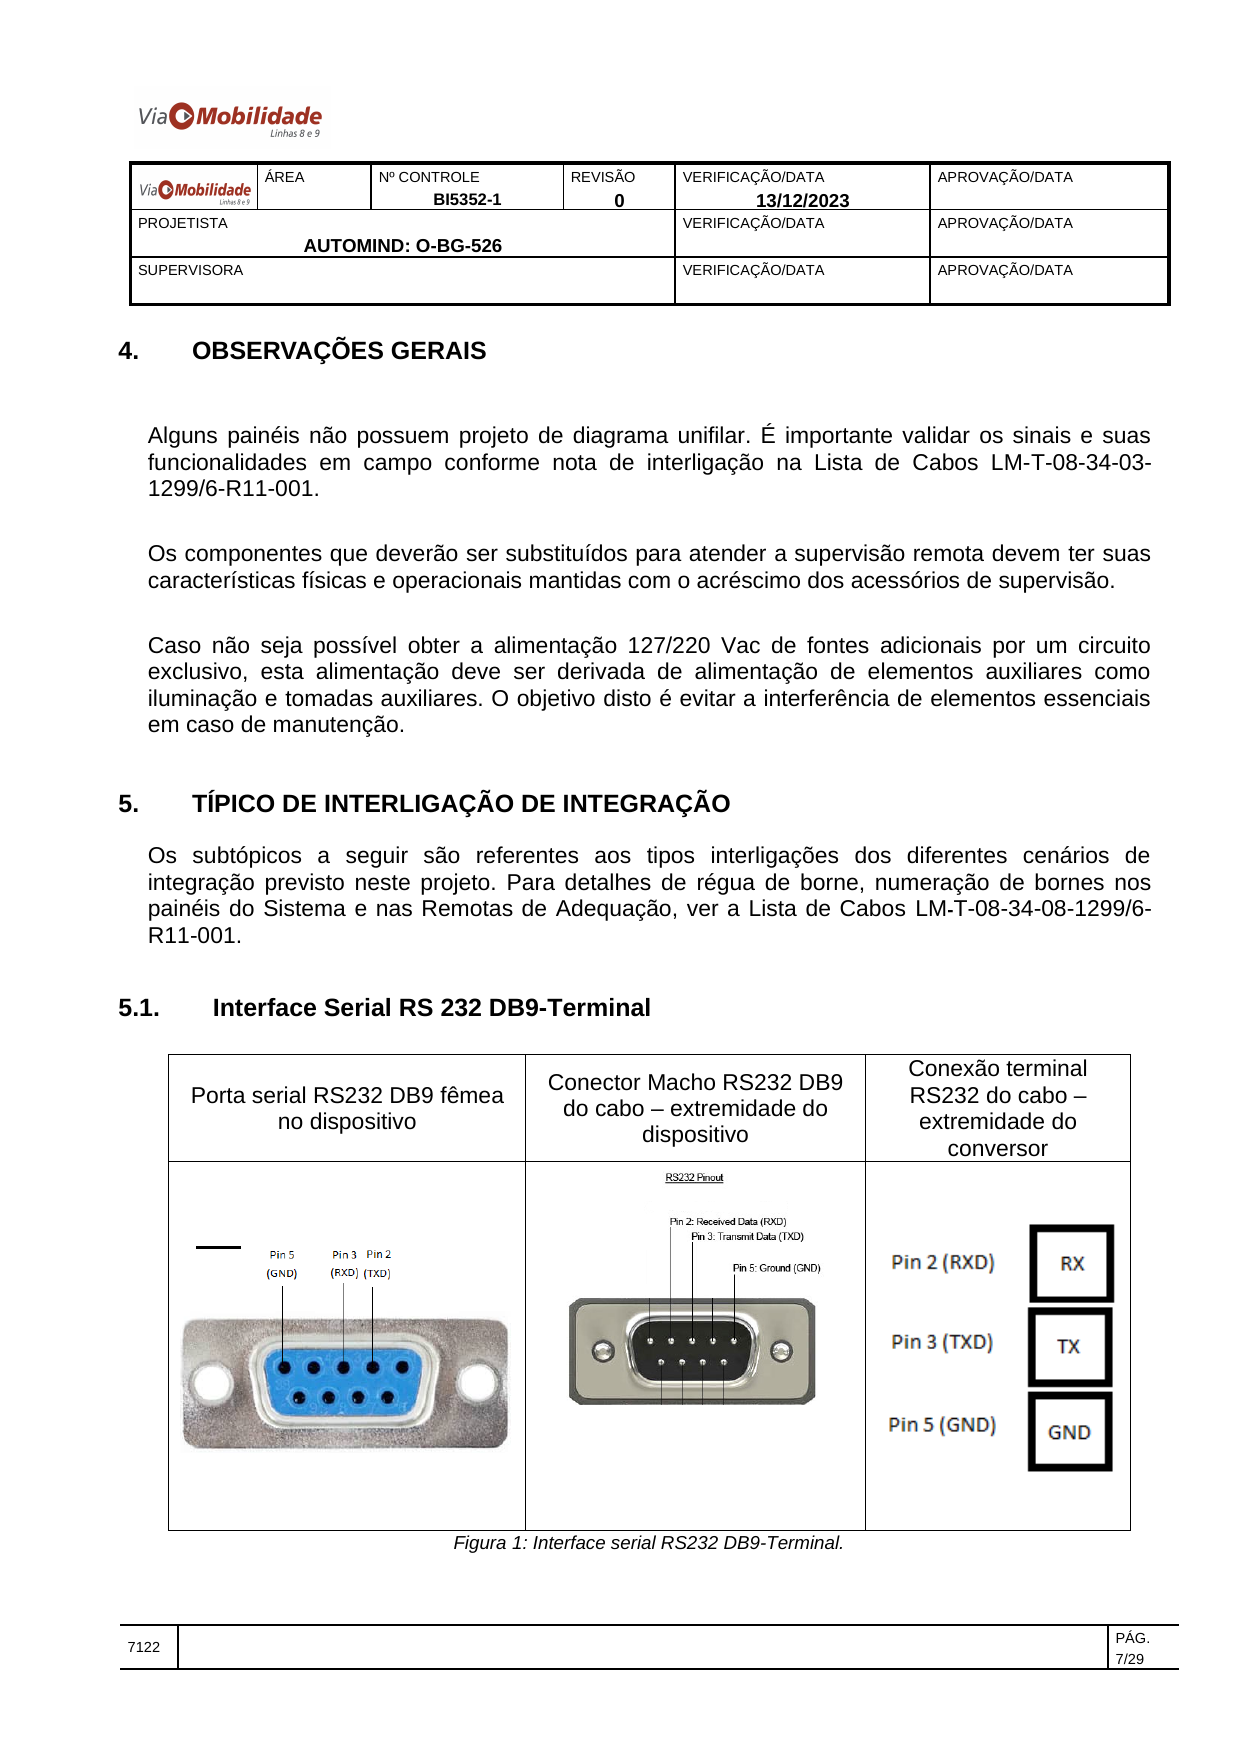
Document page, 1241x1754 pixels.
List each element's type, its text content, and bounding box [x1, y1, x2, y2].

table_cell [169, 1162, 525, 1530]
text Os componentes que deverão ser substituídos para atender a supervisão remota devem ter suas características físicas e operacionais mantidas com o acréscimo dos acessórios de supervisão. [148, 540, 1152, 593]
subtitle OBSERVAÇÕES GERAIS [118, 336, 1181, 365]
picture [180, 1246, 512, 1453]
picture [137, 168, 257, 209]
text Caso não seja possível obter a alimentação 127/220 Vac de fontes adicionais por um circuito exclusivo, esta alimentação deve ser derivada de alimentação de elementos auxiliares como iluminação e tomadas auxiliares. O objetivo disto é evitar a interferência de elementos essenciais em caso de manutenção. [148, 632, 1152, 737]
table_cell [526, 1162, 865, 1530]
table_cell [866, 1162, 1130, 1530]
subtitle Interface Serial RS 232 DB9-Terminal [118, 993, 1181, 1022]
text Os subtópicos a seguir são referentes aos tipos interligações dos diferentes cenários de integração previsto neste projeto. Para detalhes de régua de borne, numeração de bornes nos painéis do Sistema e nas Remotas de Adequação, ver a Lista de Cabos LM-T-08-34-08-1299/6-R11-001. [148, 842, 1152, 948]
picture [134, 86, 331, 149]
text Figura 1: Interface serial RS232 DB9-Terminal. [118, 1531, 1181, 1553]
picture [537, 1168, 860, 1498]
text Alguns painéis não possuem projeto de diagrama unifilar. É importante validar os sinais e suas funcionalidades em campo conforme nota de interligação na Lista de Cabos LM-T-08-34-03-1299/6-R11-001. [148, 422, 1152, 502]
picture [876, 1214, 1119, 1484]
table_header Conector Macho RS232 DB9 do cabo – extremidade do dispositivo [526, 1055, 865, 1161]
table_header Porta serial RS232 DB9 fêmea no dispositivo [169, 1055, 525, 1161]
table_header Conexão terminal RS232 do cabo – extremidade do conversor [866, 1055, 1130, 1161]
subtitle TÍPICO DE INTERLIGAÇÃO DE INTEGRAÇÃO [118, 789, 1181, 817]
